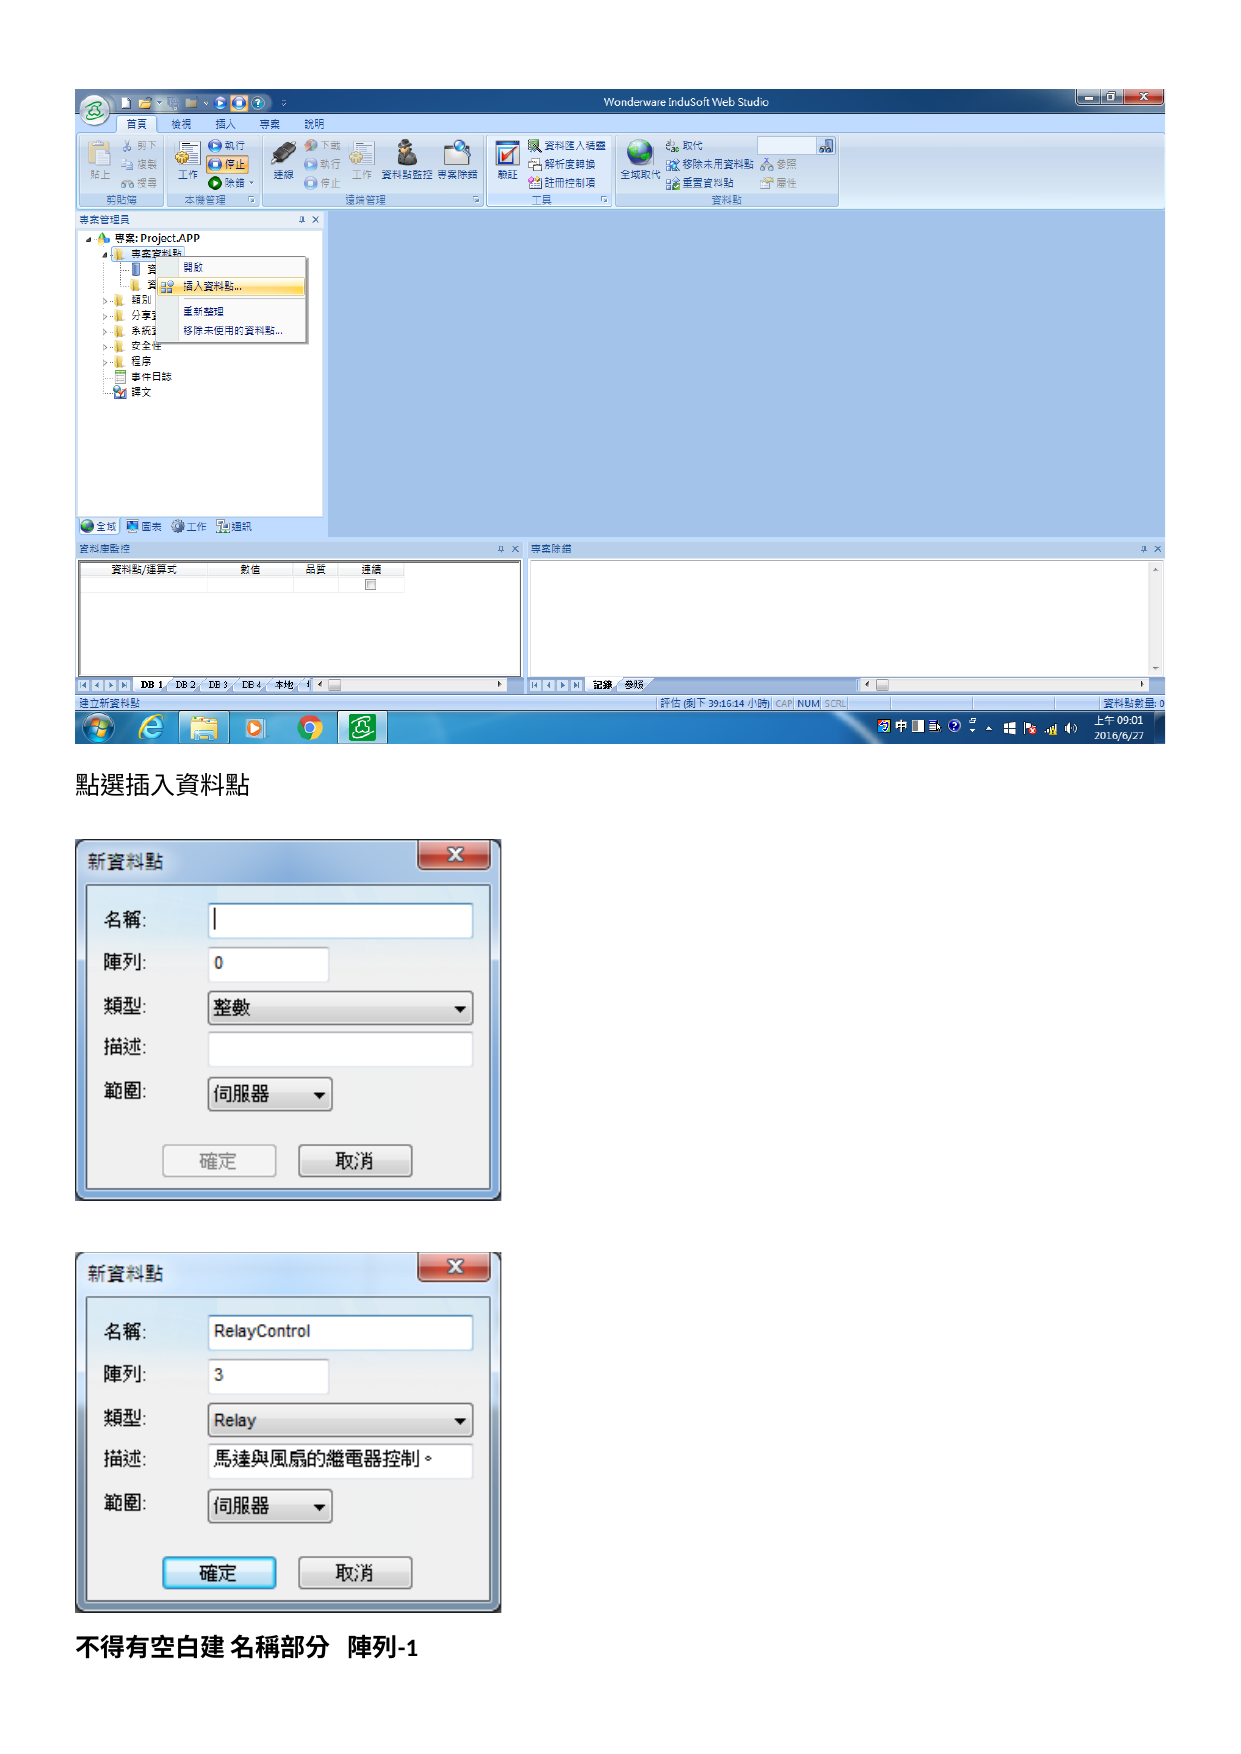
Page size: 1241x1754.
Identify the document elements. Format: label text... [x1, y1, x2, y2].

text 不得有空白建 名稱部分 陣列-1 [75, 1627, 1165, 1664]
picture [75, 839, 502, 1201]
text 點選插入資料點 [75, 764, 1165, 802]
picture [75, 1252, 502, 1613]
picture [75, 89, 1166, 744]
